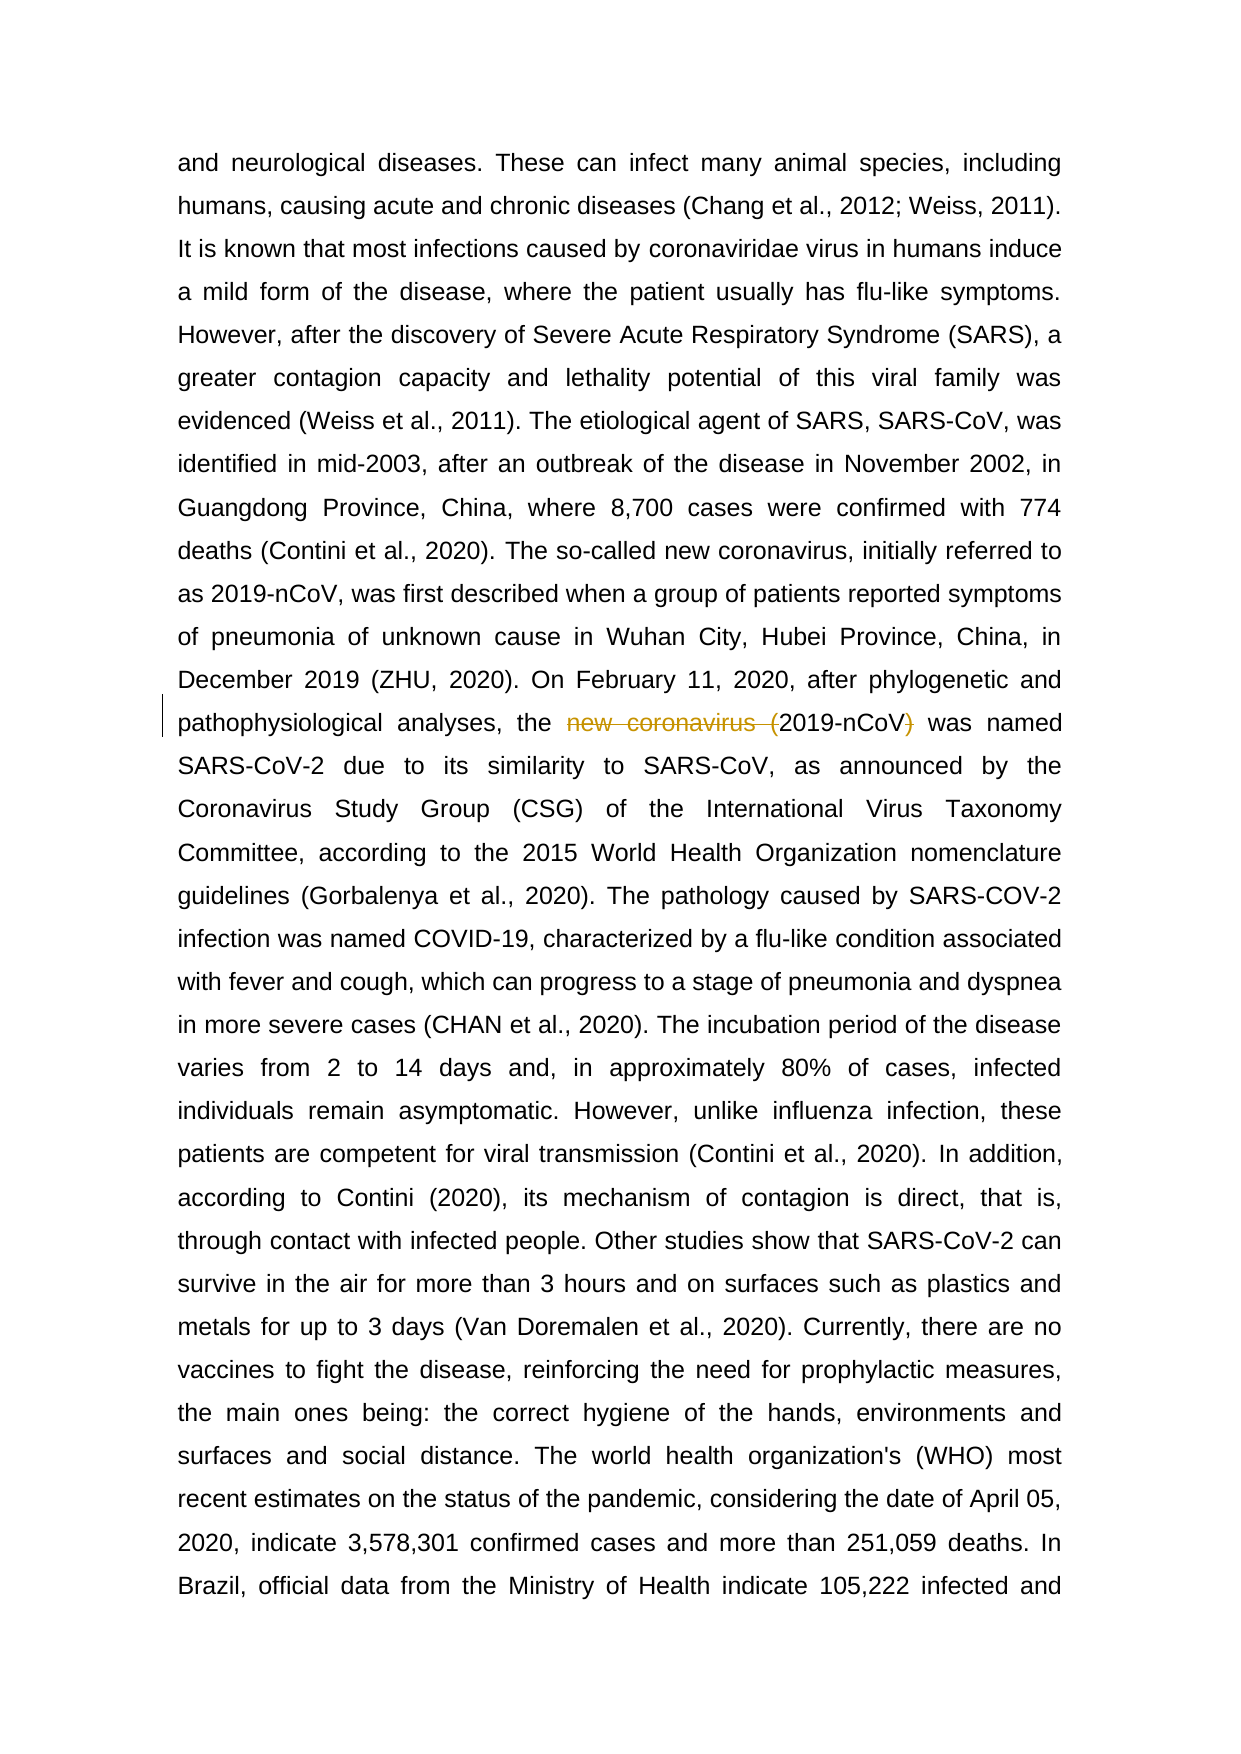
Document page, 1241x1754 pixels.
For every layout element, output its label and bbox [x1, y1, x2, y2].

text [177, 148, 1063, 1599]
